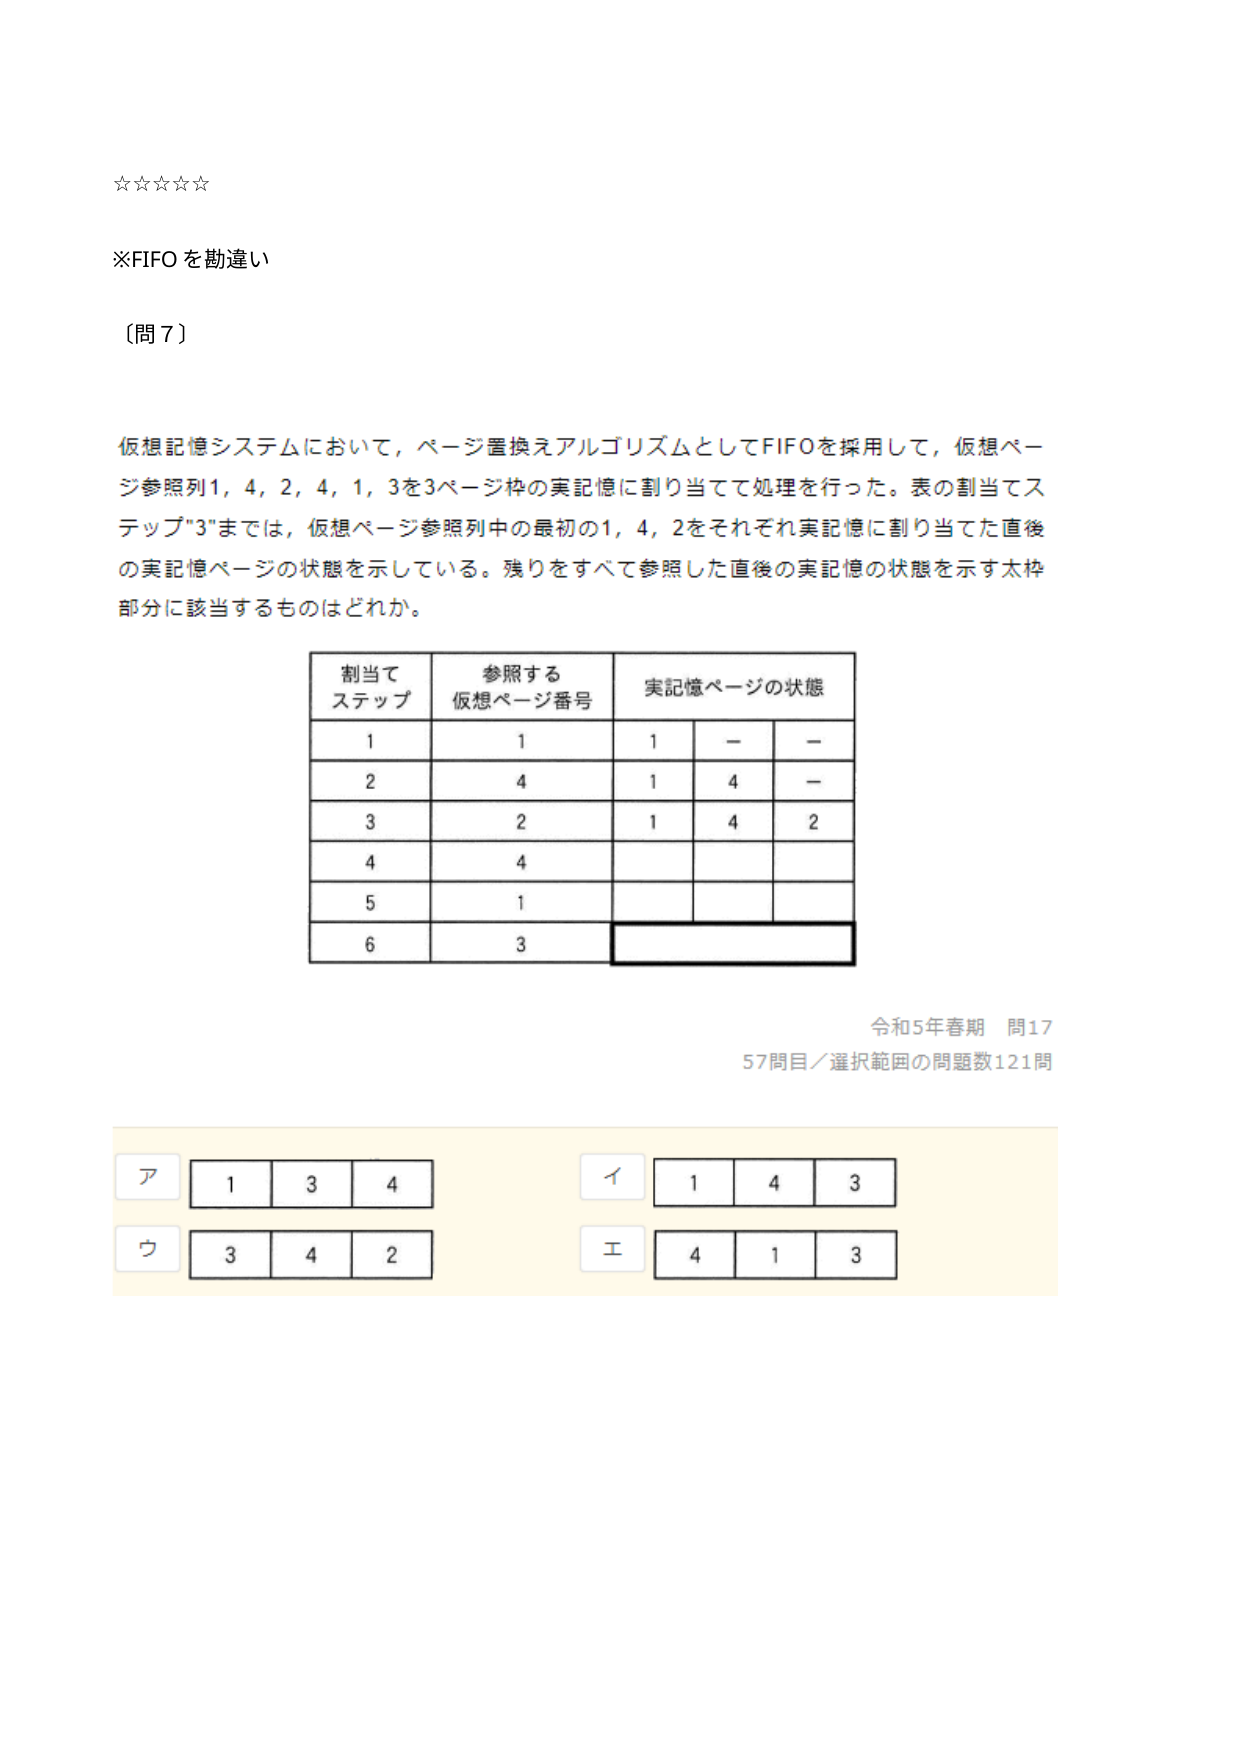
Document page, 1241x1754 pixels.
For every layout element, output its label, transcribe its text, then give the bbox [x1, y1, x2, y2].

text ☆☆☆☆☆ [112, 164, 1128, 202]
text ※FIFOを勘違い [112, 239, 1128, 277]
text 〔問７〕 [112, 314, 1128, 352]
picture [112, 427, 1058, 1296]
